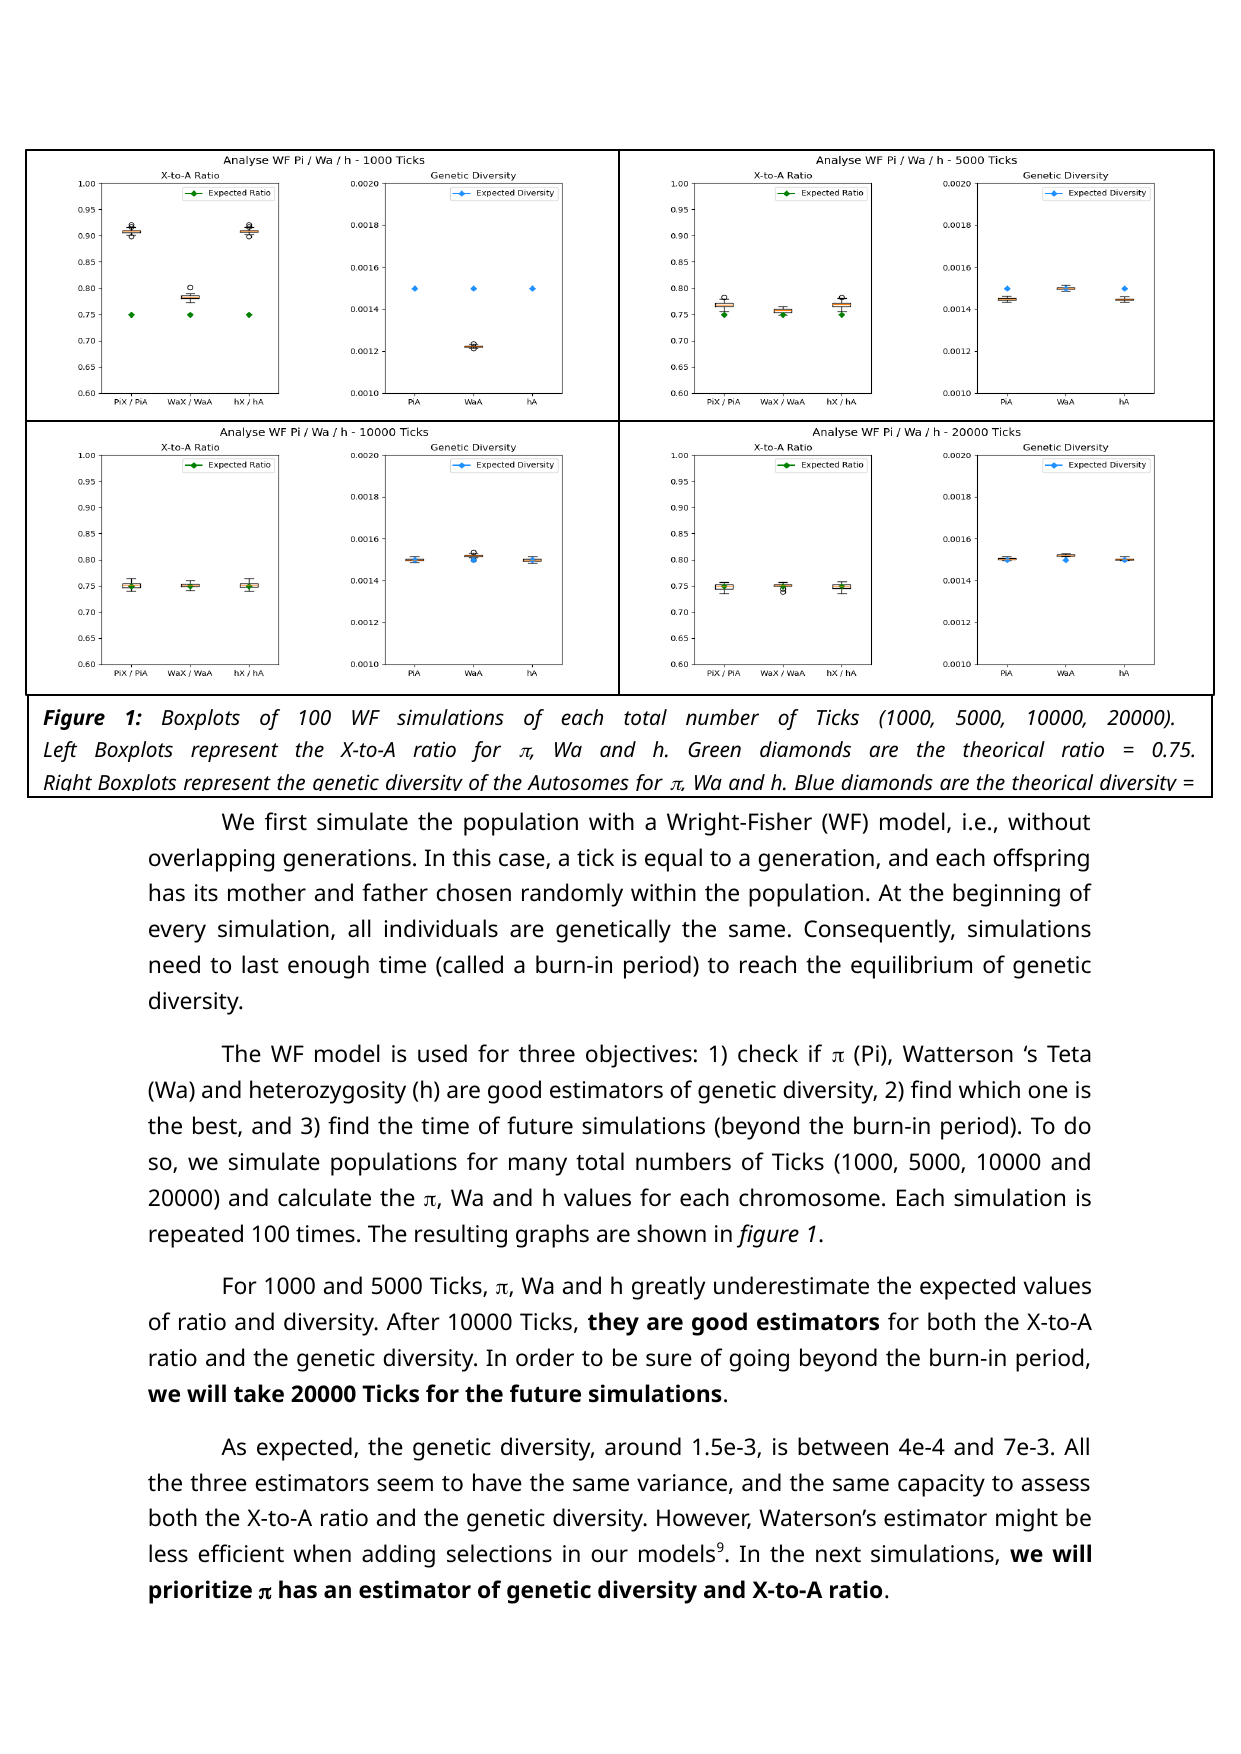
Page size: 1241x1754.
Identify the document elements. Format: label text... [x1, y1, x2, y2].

text The WF model is used for three objectives: 1) check if (Pi), Watterson ‘s Teta (Wa) and heterozygosity (h) are good estimators of genetic diversity, 2) find which one is the best, and 3) find the time of future simulations (beyond the burn-in period). To do so, we simulate populations for many total numbers of Ticks (1000, 5000, 10000 and 20000) and calculate the , Wa and h values for each chromosome. Each simulation is repeated 100 times. The resulting graphs are shown in figure 1. [148, 1038, 1093, 1249]
picture [27, 422, 618, 694]
picture [620, 422, 1213, 694]
text We first simulate the population with a Wright-Fisher (WF) model, i.e., without overlapping generations. In this case, a tick is equal to a generation, and each offspring has its mother and father chosen randomly within the population. At the beginning of every simulation, all individuals are genetically the same. Consequently, simulations need to last enough time (called a burn-in period) to reach the equilibrium of genetic diversity. [148, 798, 1093, 1016]
picture [27, 151, 618, 420]
picture [620, 151, 1213, 420]
text As expected, the genetic diversity, around 1.5e-3, is between 4e-4 and 7e-3. All the three estimators seem to have the same variance, and the same capacity to assess both the X-to-A ratio and the genetic diversity. However, Waterson’s estimator might be less efficient when adding selections in our models9. In the next simulations, we will prioritize has an estimator of genetic diversity and X-to-A ratio. [148, 1431, 1093, 1606]
text For 1000 and 5000 Ticks, , Wa and h greatly underestimate the expected values of ratio and diversity. After 10000 Ticks, they are good estimators for both the X-to-A ratio and the genetic diversity. In order to be sure of going beyond the burn-in period, we will take 20000 Ticks for the future simulations. [148, 1270, 1093, 1409]
